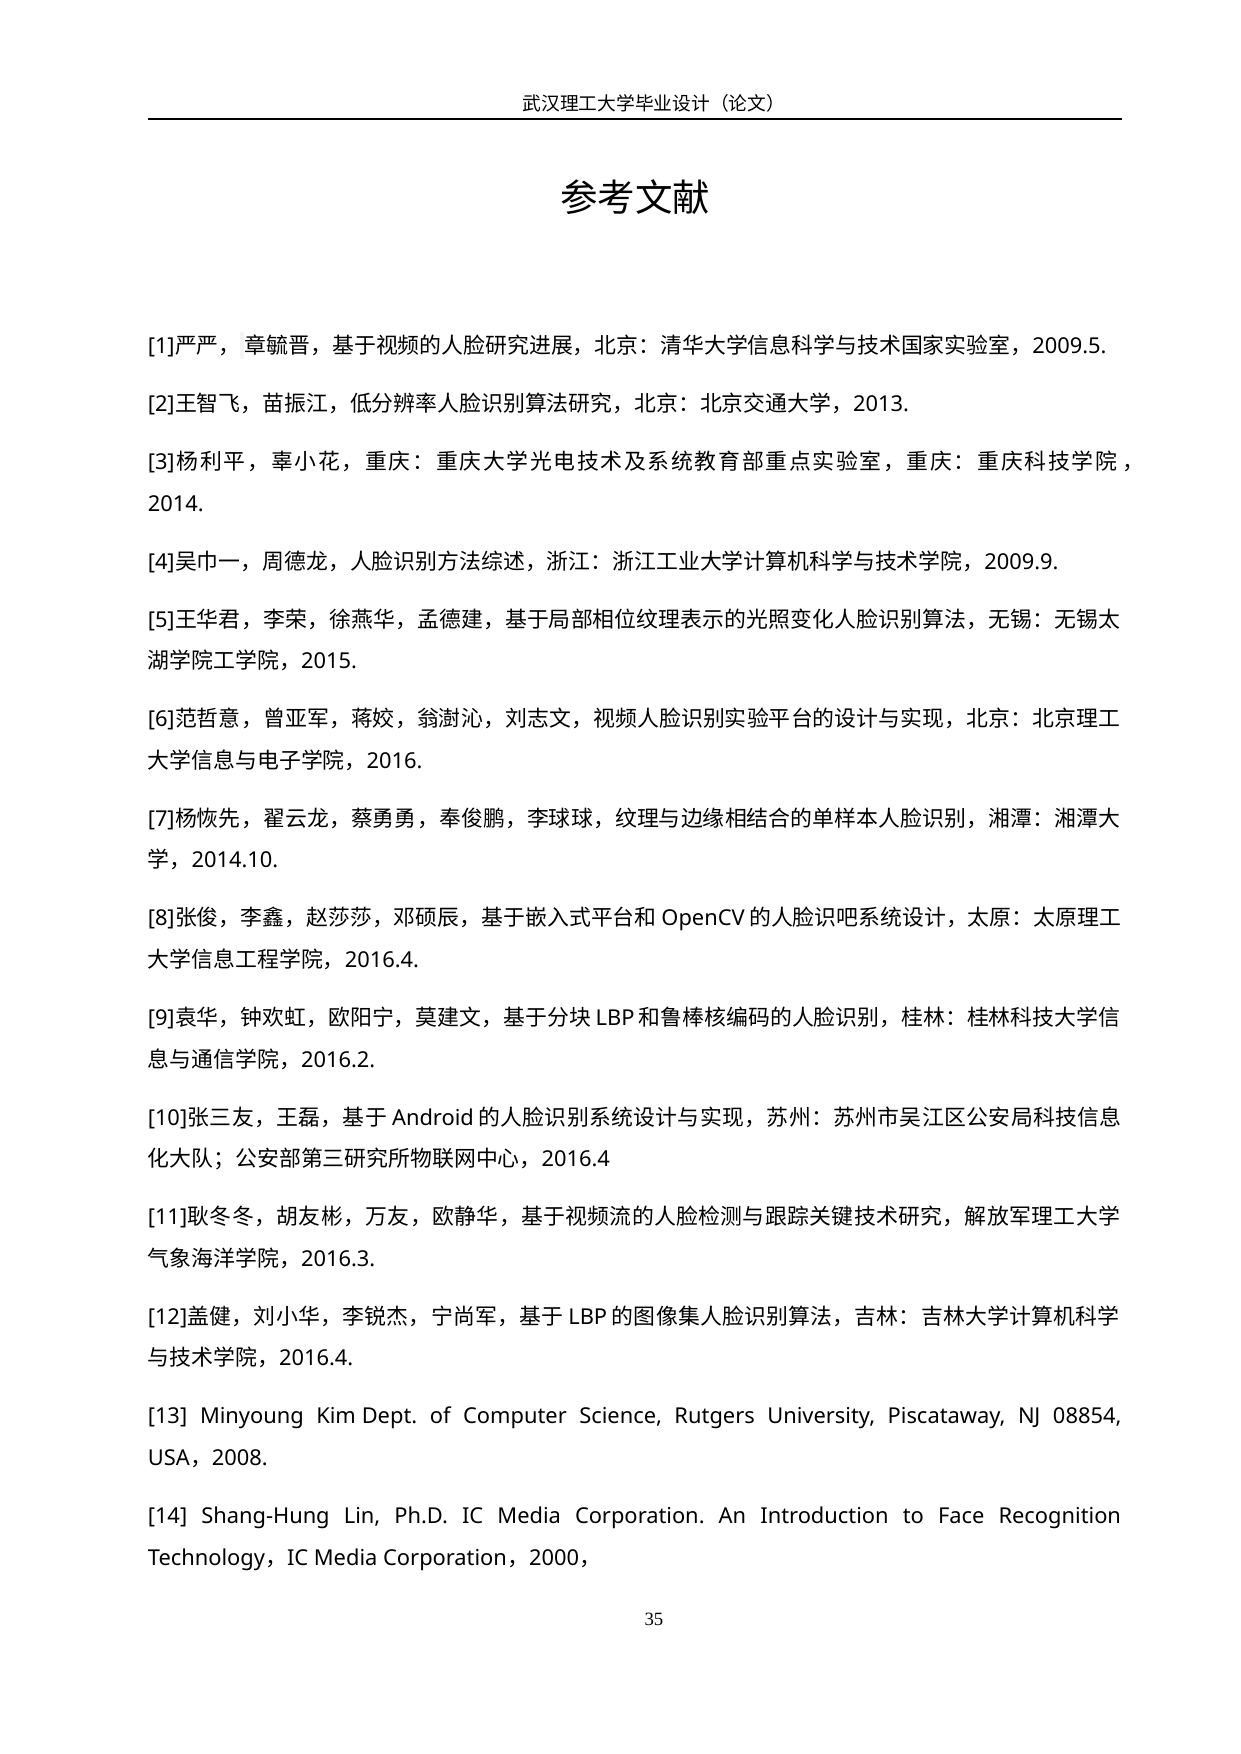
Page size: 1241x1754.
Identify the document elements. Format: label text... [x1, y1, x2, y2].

text [5]王华君，李荣，徐燕华，孟德建，基于局部相位纹理表示的光照变化人脸识别算法，无锡：无锡太湖学院工学院，2015. [148, 594, 1122, 677]
text [9]袁华，钟欢虹，欧阳宁，莫建文，基于分块LBP和鲁棒核编码的人脸识别，桂林：桂林科技大学信息与通信学院，2016.2. [148, 992, 1122, 1075]
text [11]耿冬冬，胡友彬，万友，欧静华，基于视频流的人脸检测与跟踪关键技术研究，解放军理工大学气象海洋学院，2016.3. [148, 1191, 1122, 1274]
subtitle 参考文献 [148, 163, 1122, 228]
text [13] Minyoung Kim Dept. of Computer Science, Rutgers University, Piscataway, NJ 08854, USA，2008. [148, 1390, 1122, 1474]
text [12]盖健，刘小华，李锐杰，宁尚军，基于LBP的图像集人脸识别算法，吉林：吉林大学计算机科学与技术学院，2016.4. [148, 1291, 1122, 1374]
text [7]杨恢先，翟云龙，蔡勇勇，奉俊鹏，李球球，纹理与边缘相结合的单样本人脸识别，湘潭：湘潭大学，2014.10. [148, 793, 1122, 876]
text [2]王智飞，苗振江，低分辨率人脸识别算法研究，北京：北京交通大学，2013. [148, 378, 1122, 420]
text [14] Shang-Hung Lin, Ph.D. IC Media Corporation. An Introduction to Face Recognition Technology，IC Media Corporation，2000， [148, 1490, 1122, 1573]
text [3]杨利平，辜小花，重庆：重庆大学光电技术及系统教育部重点实验室，重庆：重庆科技学院，2014. [148, 436, 1122, 519]
text [1]严严， 章毓晋，基于视频的人脸研究进展，北京：清华大学信息科学与技术国家实验室，2009.5. [148, 320, 1122, 362]
text [4]吴巾一，周德龙，人脸识别方法综述，浙江：浙江工业大学计算机科学与技术学院，2009.9. [148, 536, 1122, 577]
text [8]张俊，李鑫，赵莎莎，邓硕辰，基于嵌入式平台和OpenCV的人脸识吧系统设计，太原：太原理工大学信息工程学院，2016.4. [148, 892, 1122, 976]
text [6]范哲意，曾亚军，蒋姣，翁澍沁，刘志文，视频人脸识别实验平台的设计与实现，北京：北京理工大学信息与电子学院，2016. [148, 693, 1122, 777]
text [10]张三友，王磊，基于Android的人脸识别系统设计与实现，苏州：苏州市吴江区公安局科技信息化大队；公安部第三研究所物联网中心，2016.4 [148, 1092, 1122, 1175]
